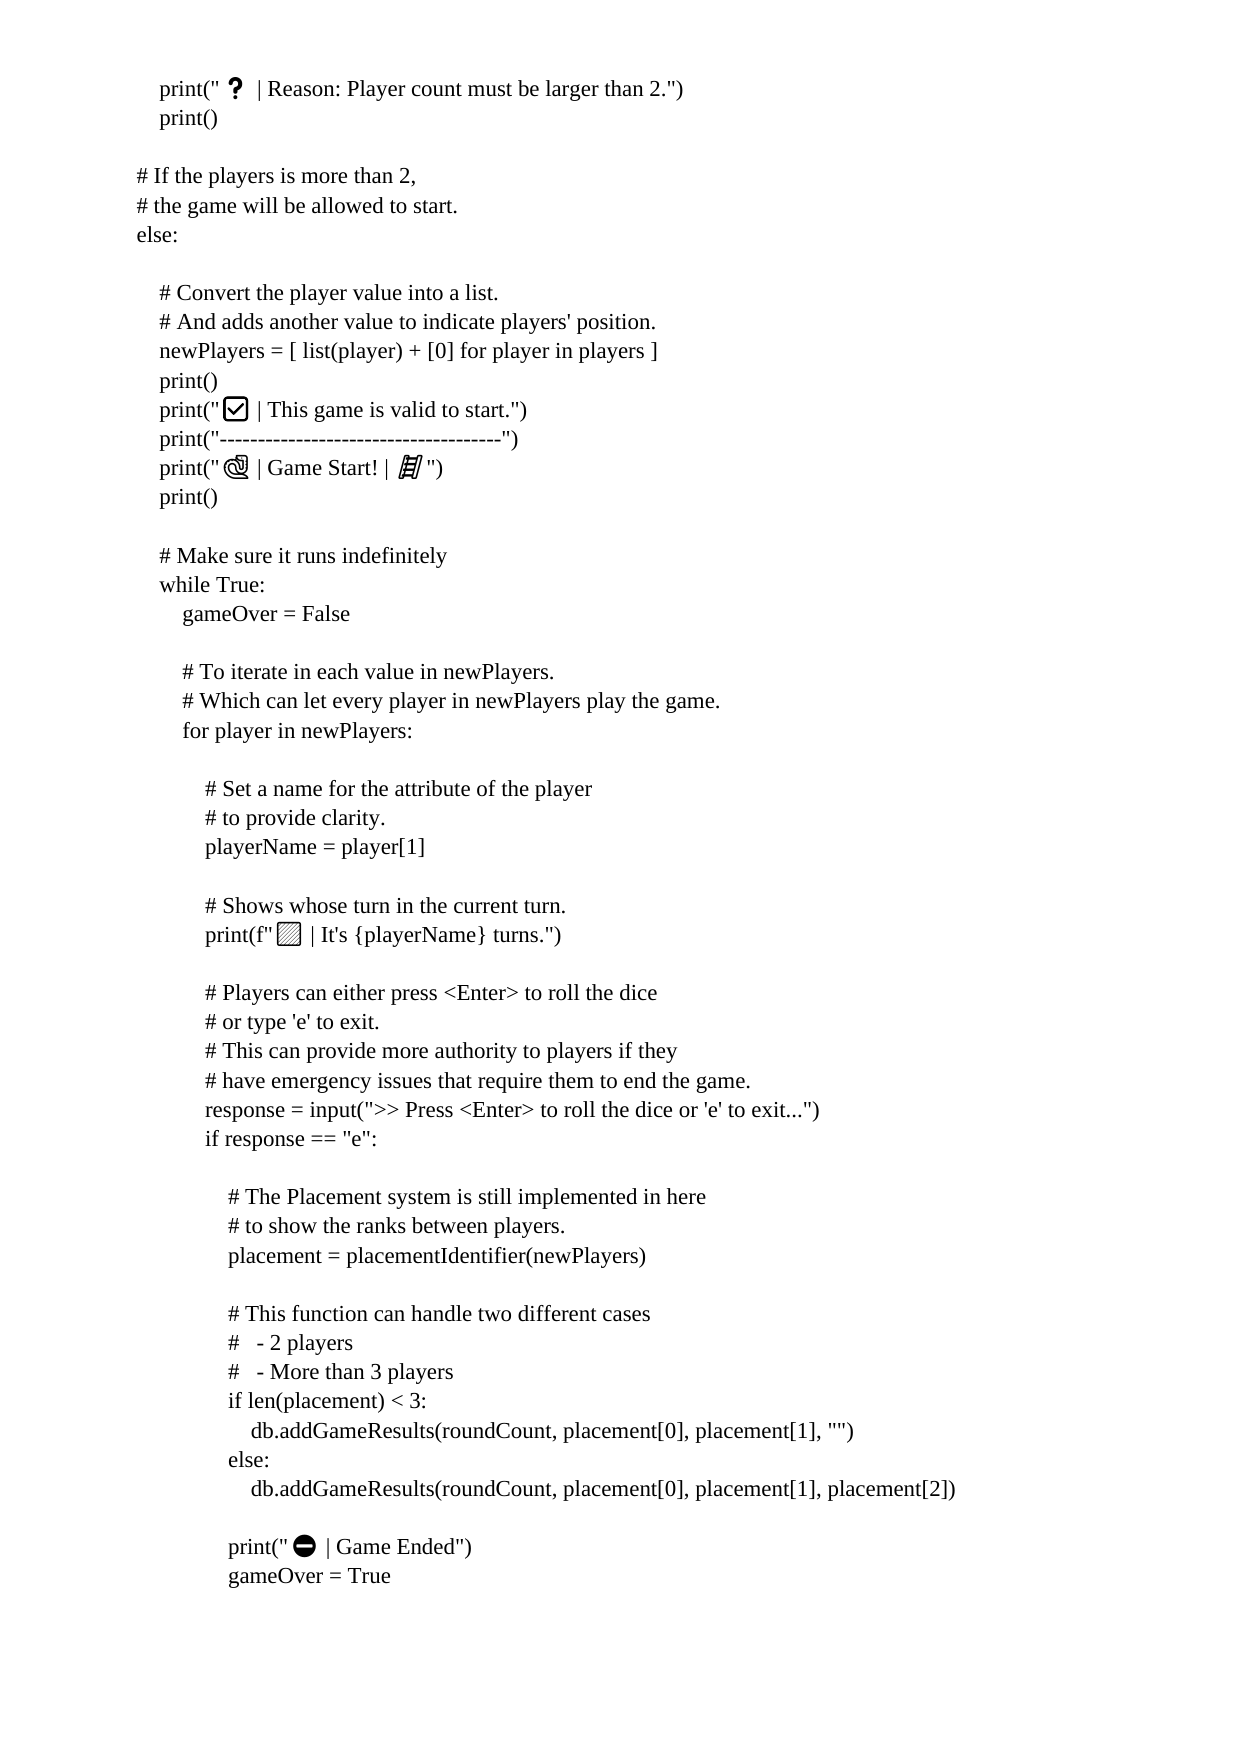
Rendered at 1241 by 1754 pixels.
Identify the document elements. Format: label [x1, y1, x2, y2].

text [113, 75, 1138, 1589]
